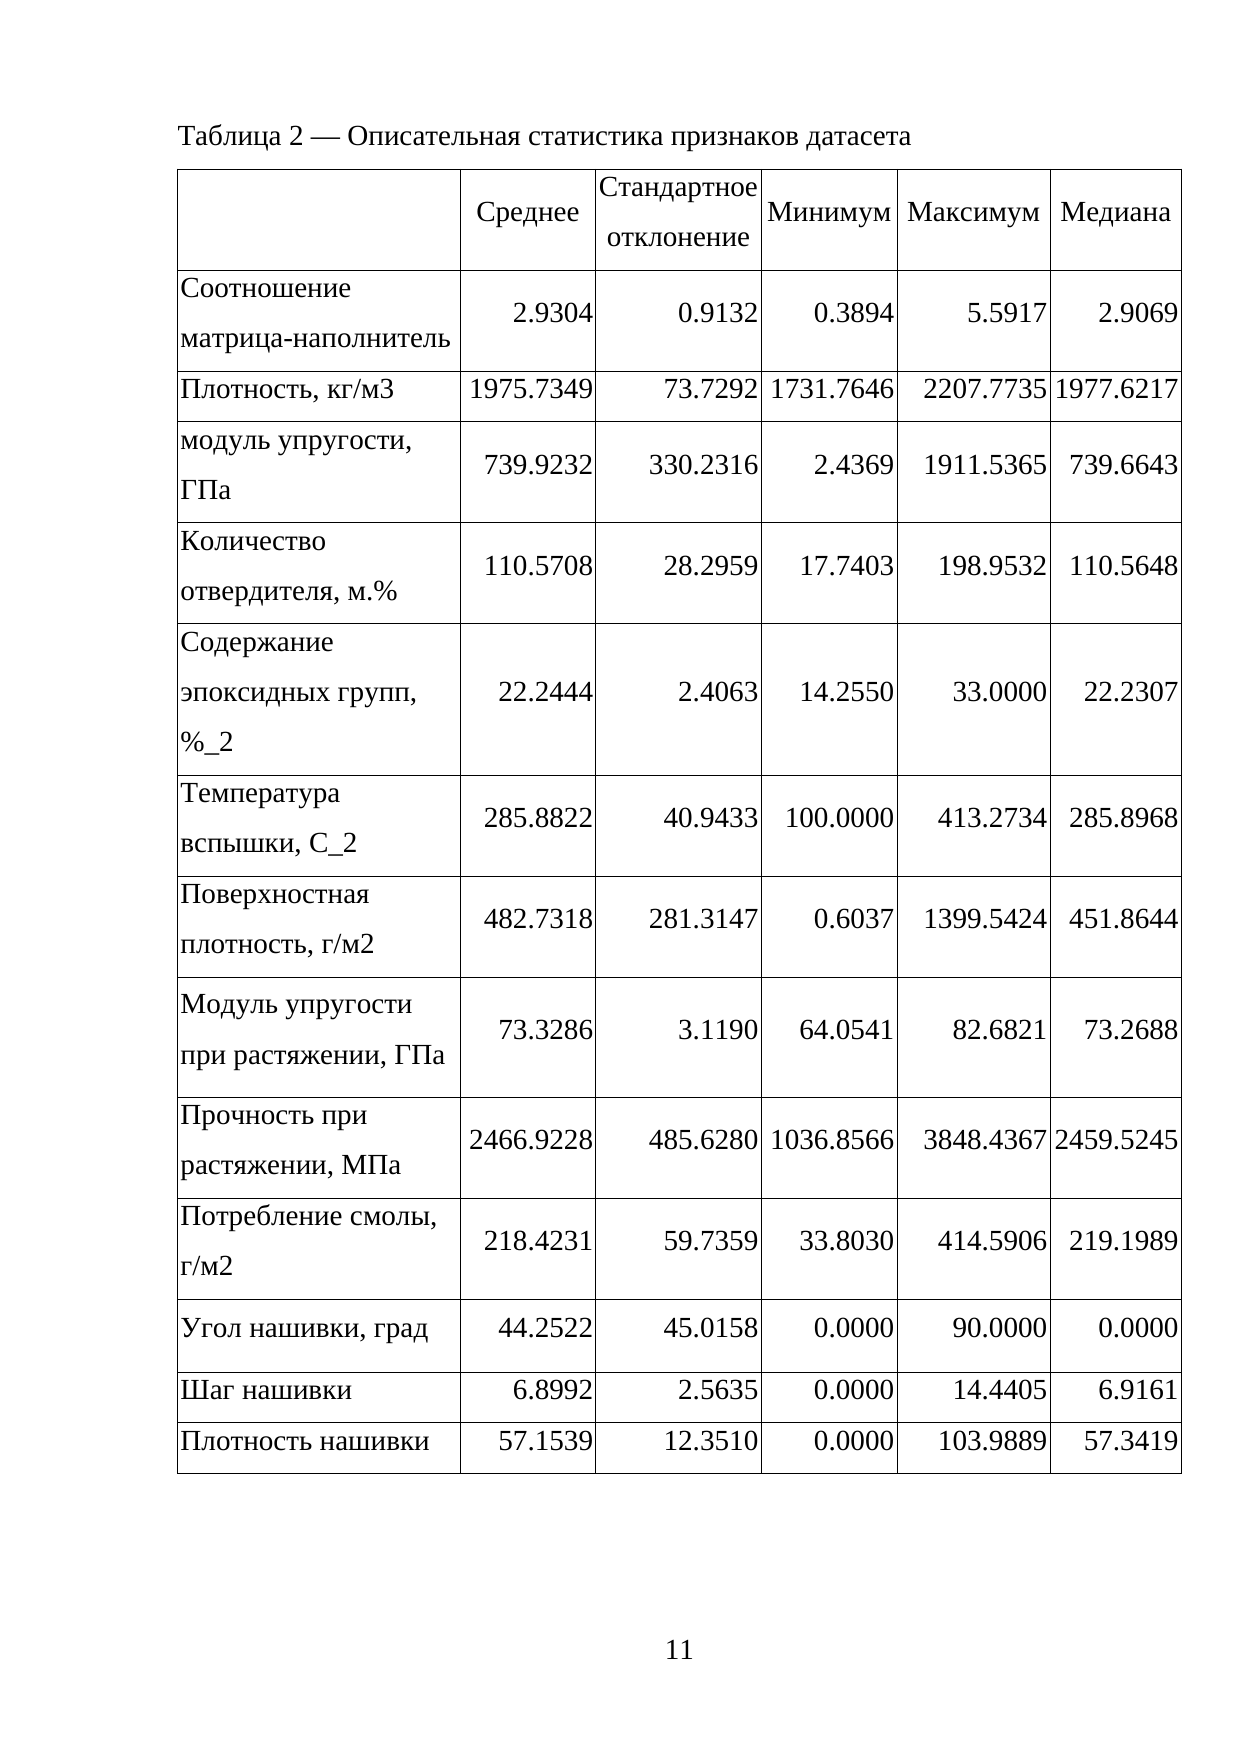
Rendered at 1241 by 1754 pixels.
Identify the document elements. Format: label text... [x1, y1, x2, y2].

table_cell 0.0000 [762, 1423, 897, 1473]
table_cell 3848.4367 [898, 1098, 1050, 1197]
table_cell 285.8968 [1051, 776, 1181, 876]
table_cell 0.9132 [596, 271, 761, 371]
table_cell Прочность при растяжении, МПа [178, 1098, 460, 1197]
table_cell 0.0000 [1051, 1300, 1181, 1372]
table_cell 110.5648 [1051, 523, 1181, 623]
table_cell 103.9889 [898, 1423, 1050, 1473]
table_cell 22.2444 [461, 624, 595, 775]
table_cell 57.1539 [461, 1423, 595, 1473]
table_header Максимум [898, 170, 1050, 269]
table_cell 413.2734 [898, 776, 1050, 876]
table_cell 1399.5424 [898, 877, 1050, 977]
table_cell 12.3510 [596, 1423, 761, 1473]
table_cell 2.5635 [596, 1373, 761, 1422]
table_cell Соотношение матрица-наполнитель [178, 271, 460, 371]
table_cell 1036.8566 [762, 1098, 897, 1197]
table_cell 14.2550 [762, 624, 897, 775]
table_cell 485.6280 [596, 1098, 761, 1197]
table_header Медиана [1051, 170, 1181, 269]
table_header [178, 170, 460, 269]
table_cell 2466.9228 [461, 1098, 595, 1197]
table_cell 44.2522 [461, 1300, 595, 1372]
table_cell Потребление смолы, г/м2 [178, 1199, 460, 1298]
table_cell 110.5708 [461, 523, 595, 623]
table_cell 14.4405 [898, 1373, 1050, 1422]
table_cell 1731.7646 [762, 372, 897, 421]
table_cell 285.8822 [461, 776, 595, 876]
table_cell 482.7318 [461, 877, 595, 977]
table_cell 0.0000 [762, 1300, 897, 1372]
table_header Среднее [461, 170, 595, 269]
table_cell 90.0000 [898, 1300, 1050, 1372]
table_cell 59.7359 [596, 1199, 761, 1298]
table_cell 73.7292 [596, 372, 761, 421]
table_cell 414.5906 [898, 1199, 1050, 1298]
table_cell Содержание эпоксидных групп,%_2 [178, 624, 460, 775]
table_cell Количество отвердителя, м.% [178, 523, 460, 623]
table_cell 0.6037 [762, 877, 897, 977]
table_cell 28.2959 [596, 523, 761, 623]
table_cell 73.3286 [461, 978, 595, 1096]
table_cell 5.5917 [898, 271, 1050, 371]
table_cell Температура вспышки, С_2 [178, 776, 460, 876]
table_cell 219.1989 [1051, 1199, 1181, 1298]
table_cell 64.0541 [762, 978, 897, 1096]
table_cell 2.4063 [596, 624, 761, 775]
table_cell 6.9161 [1051, 1373, 1181, 1422]
table_cell 3.1190 [596, 978, 761, 1096]
table_cell Шаг нашивки [178, 1373, 460, 1422]
table_cell 33.0000 [898, 624, 1050, 775]
table_header Минимум [762, 170, 897, 269]
table_cell 2.4369 [762, 422, 897, 522]
table_cell Угол нашивки, град [178, 1300, 460, 1372]
table_cell 281.3147 [596, 877, 761, 977]
table_cell 2459.5245 [1051, 1098, 1181, 1197]
table_cell 739.9232 [461, 422, 595, 522]
table_cell модуль упругости, ГПа [178, 422, 460, 522]
table_cell Модуль упругости при растяжении, ГПа [178, 978, 460, 1096]
table_cell 2.9069 [1051, 271, 1181, 371]
table_cell 1911.5365 [898, 422, 1050, 522]
table_cell 330.2316 [596, 422, 761, 522]
table_cell Плотность, кг/м3 [178, 372, 460, 421]
table_cell 73.2688 [1051, 978, 1181, 1096]
table_cell 17.7403 [762, 523, 897, 623]
table_cell 451.8644 [1051, 877, 1181, 977]
table_cell 82.6821 [898, 978, 1050, 1096]
table_cell 22.2307 [1051, 624, 1181, 775]
table_cell 739.6643 [1051, 422, 1181, 522]
table_cell 57.3419 [1051, 1423, 1181, 1473]
table_cell 218.4231 [461, 1199, 595, 1298]
table_cell 33.8030 [762, 1199, 897, 1298]
table_cell 2207.7735 [898, 372, 1050, 421]
table_cell 0.0000 [762, 1373, 897, 1422]
table_cell 0.3894 [762, 271, 897, 371]
table_cell 100.0000 [762, 776, 897, 876]
table_cell 2.9304 [461, 271, 595, 371]
table_header Стандартное отклонение [596, 170, 761, 269]
table_cell 198.9532 [898, 523, 1050, 623]
table_cell Плотность нашивки [178, 1423, 460, 1473]
table_cell 45.0158 [596, 1300, 761, 1372]
table_cell 1975.7349 [461, 372, 595, 421]
text Таблица 2 — Описательная статистика признаков датасета [177, 118, 1181, 152]
table_cell Поверхностная плотность, г/м2 [178, 877, 460, 977]
table_cell 40.9433 [596, 776, 761, 876]
table_cell 6.8992 [461, 1373, 595, 1422]
table_cell 1977.6217 [1051, 372, 1181, 421]
